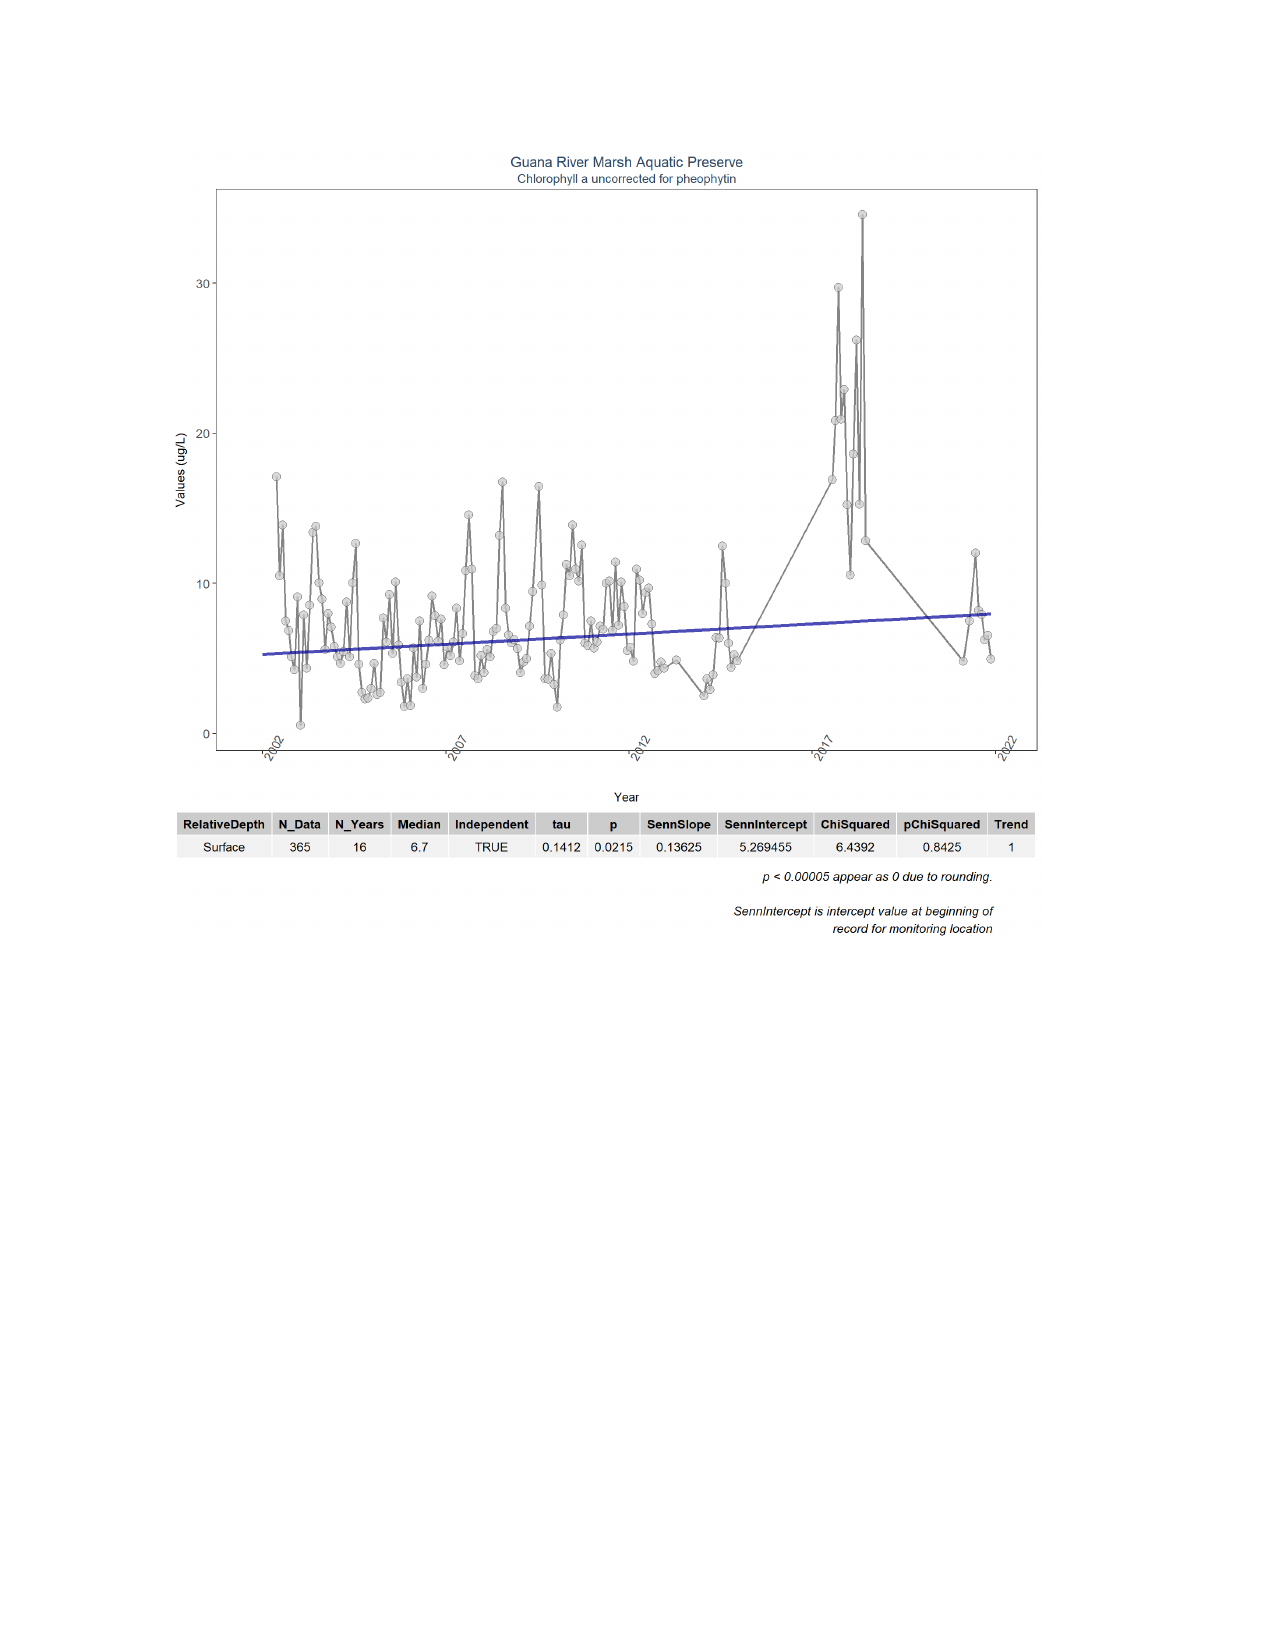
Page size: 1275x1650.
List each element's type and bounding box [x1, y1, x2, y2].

picture [168, 150, 1044, 938]
